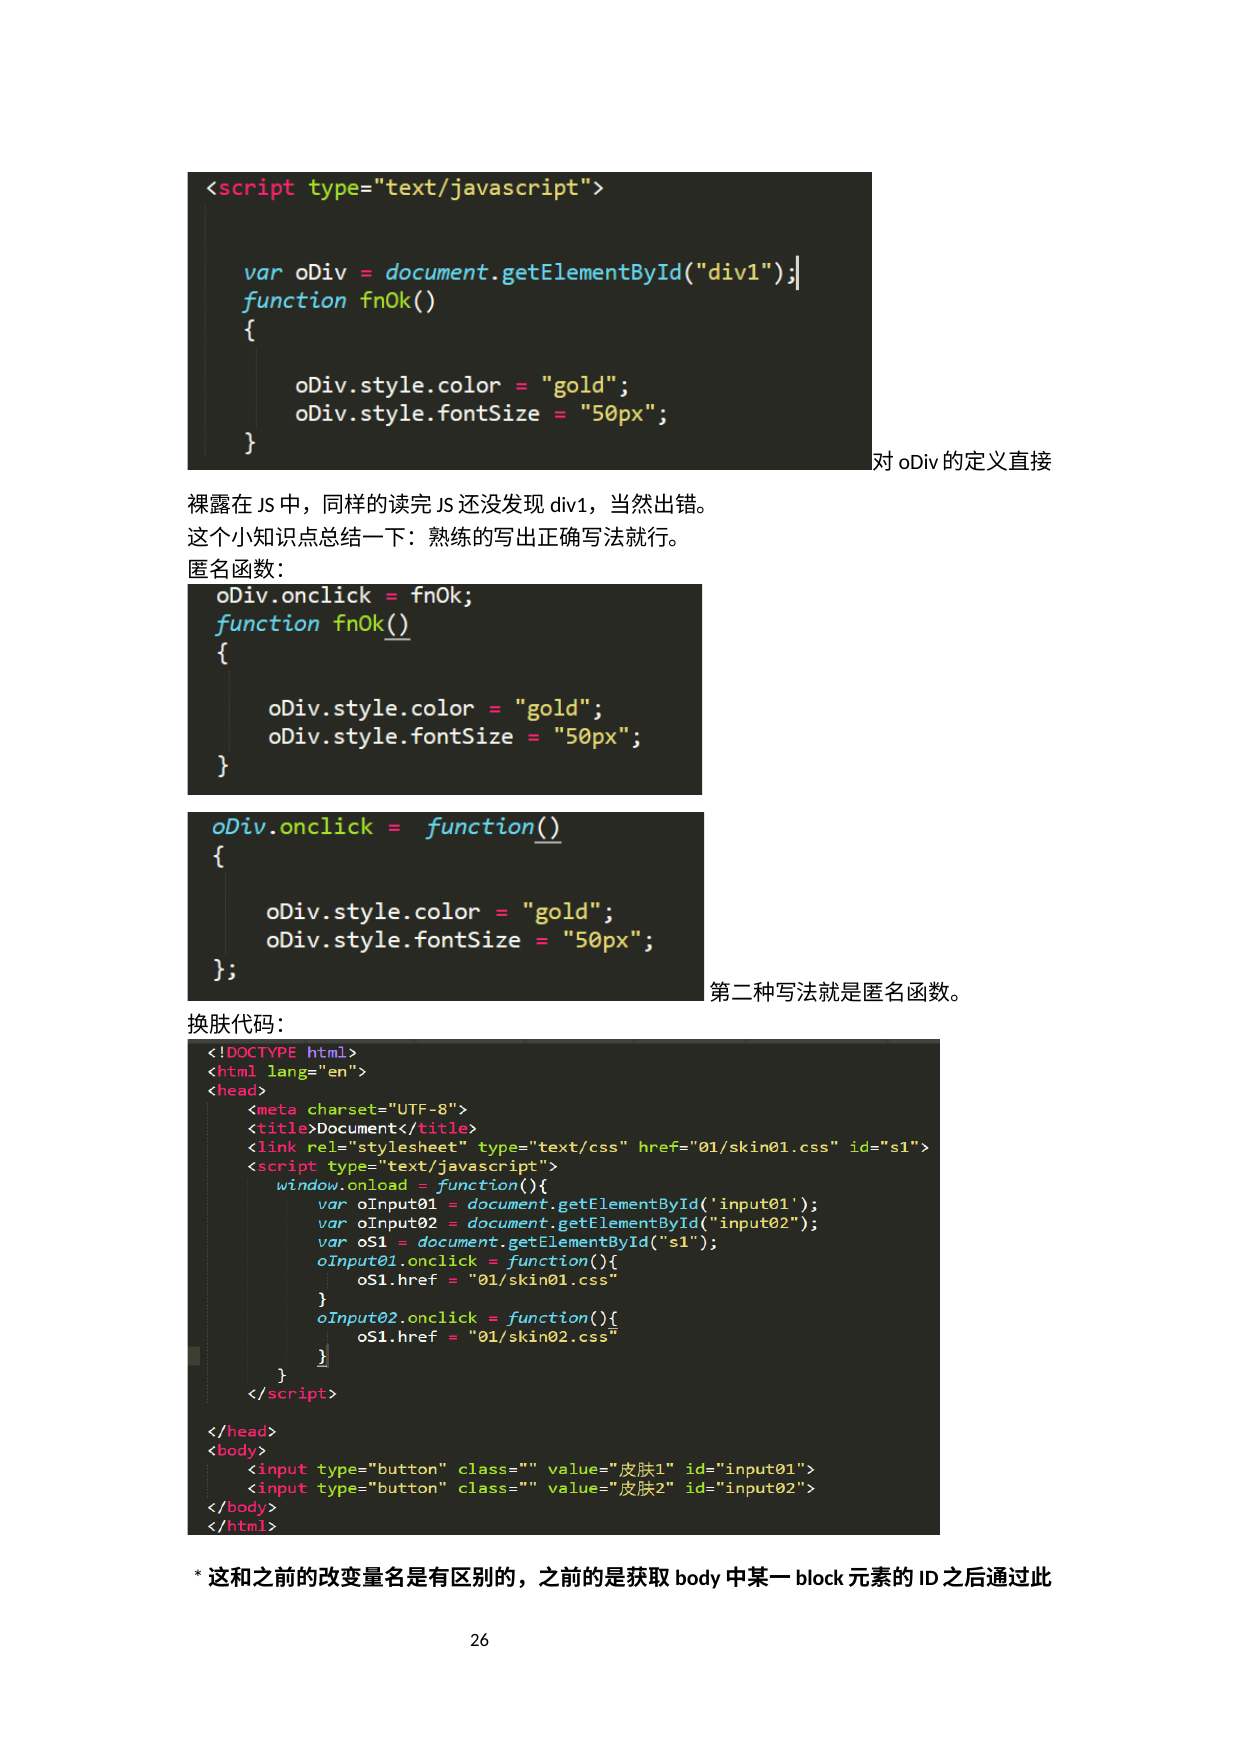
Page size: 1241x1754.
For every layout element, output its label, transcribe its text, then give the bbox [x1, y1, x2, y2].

picture [187, 584, 703, 795]
list 换肤代码： [187, 1007, 1053, 1039]
list 这个小知识点总结一下：熟练的写出正确写法就行。 [187, 519, 1053, 552]
picture [187, 172, 872, 470]
list 匿名函数： [187, 552, 1053, 584]
picture [187, 1039, 940, 1535]
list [187, 1559, 1053, 1592]
picture [187, 812, 705, 1001]
